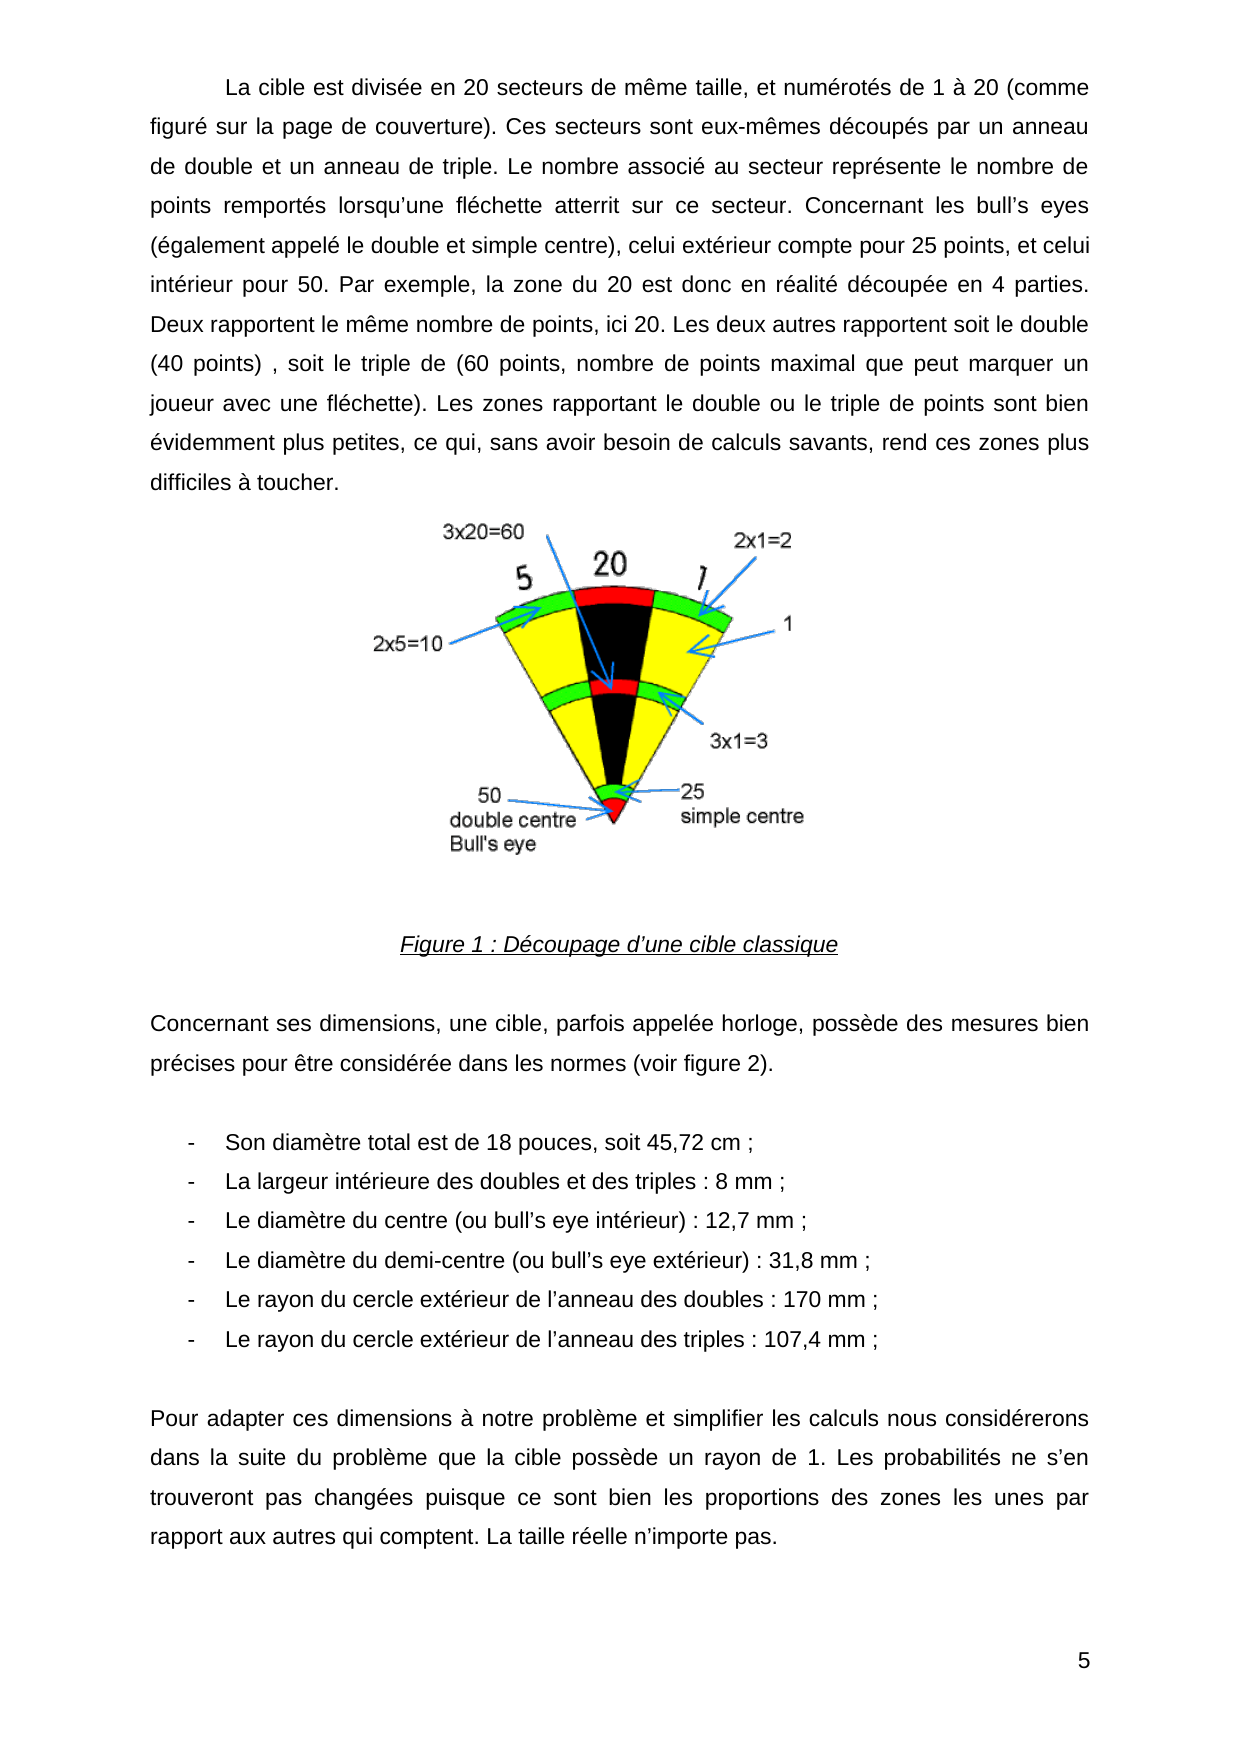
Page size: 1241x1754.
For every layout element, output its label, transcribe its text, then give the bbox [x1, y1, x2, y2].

list La largeur intérieure des doubles et des triples : 8 mm ; [187, 1168, 1090, 1194]
list Son diamètre total est de 18 pouces, soit 45,72 cm ; [187, 1128, 1090, 1155]
text Figure 1 : Découpage d’une cible classique [150, 931, 1090, 957]
text Pour adapter ces dimensions à notre problème et simplifier les calculs nous considérerons dans la suite du problème que la cible possède un rayon de 1. Les probabilités ne s’en trouveront pas changées puisque ce sont bien les proportions des zones les unes par rapport aux autres qui comptent. La taille réelle n’importe pas. [150, 1405, 1090, 1550]
picture [373, 520, 808, 856]
text La cible est divisée en 20 secteurs de même taille, et numérotés de 1 à 20 (comme figuré sur la page de couverture). Ces secteurs sont eux-mêmes découpés par un anneau de double et un anneau de triple. Le nombre associé au secteur représente le nombre de points remportés lorsqu’une fléchette atterrit sur ce secteur. Concernant les bull’s eyes (également appelé le double et simple centre), celui extérieur compte pour 25 points, et celui intérieur pour 50. Par exemple, la zone du 20 est donc en réalité découpée en 4 parties. Deux rapportent le même nombre de points, ici 20. Les deux autres rapportent soit le double (40 points) , soit le triple de (60 points, nombre de points maximal que peut marquer un joueur avec une fléchette). Les zones rapportant le double ou le triple de points sont bien évidemment plus petites, ce qui, sans avoir besoin de calculs savants, rend ces zones plus difficiles à toucher. [150, 74, 1090, 495]
list Le rayon du cercle extérieur de l’anneau des triples : 107,4 mm ; [187, 1326, 1090, 1352]
text Concernant ses dimensions, une cible, parfois appelée horloge, possède des mesures bien précises pour être considérée dans les normes (voir figure 2). [150, 1010, 1090, 1076]
list Le rayon du cercle extérieur de l’anneau des doubles : 170 mm ; [187, 1286, 1090, 1313]
list Le diamètre du centre (ou bull’s eye intérieur) : 12,7 mm ; [187, 1207, 1090, 1234]
list Le diamètre du demi-centre (ou bull’s eye extérieur) : 31,8 mm ; [187, 1247, 1090, 1273]
